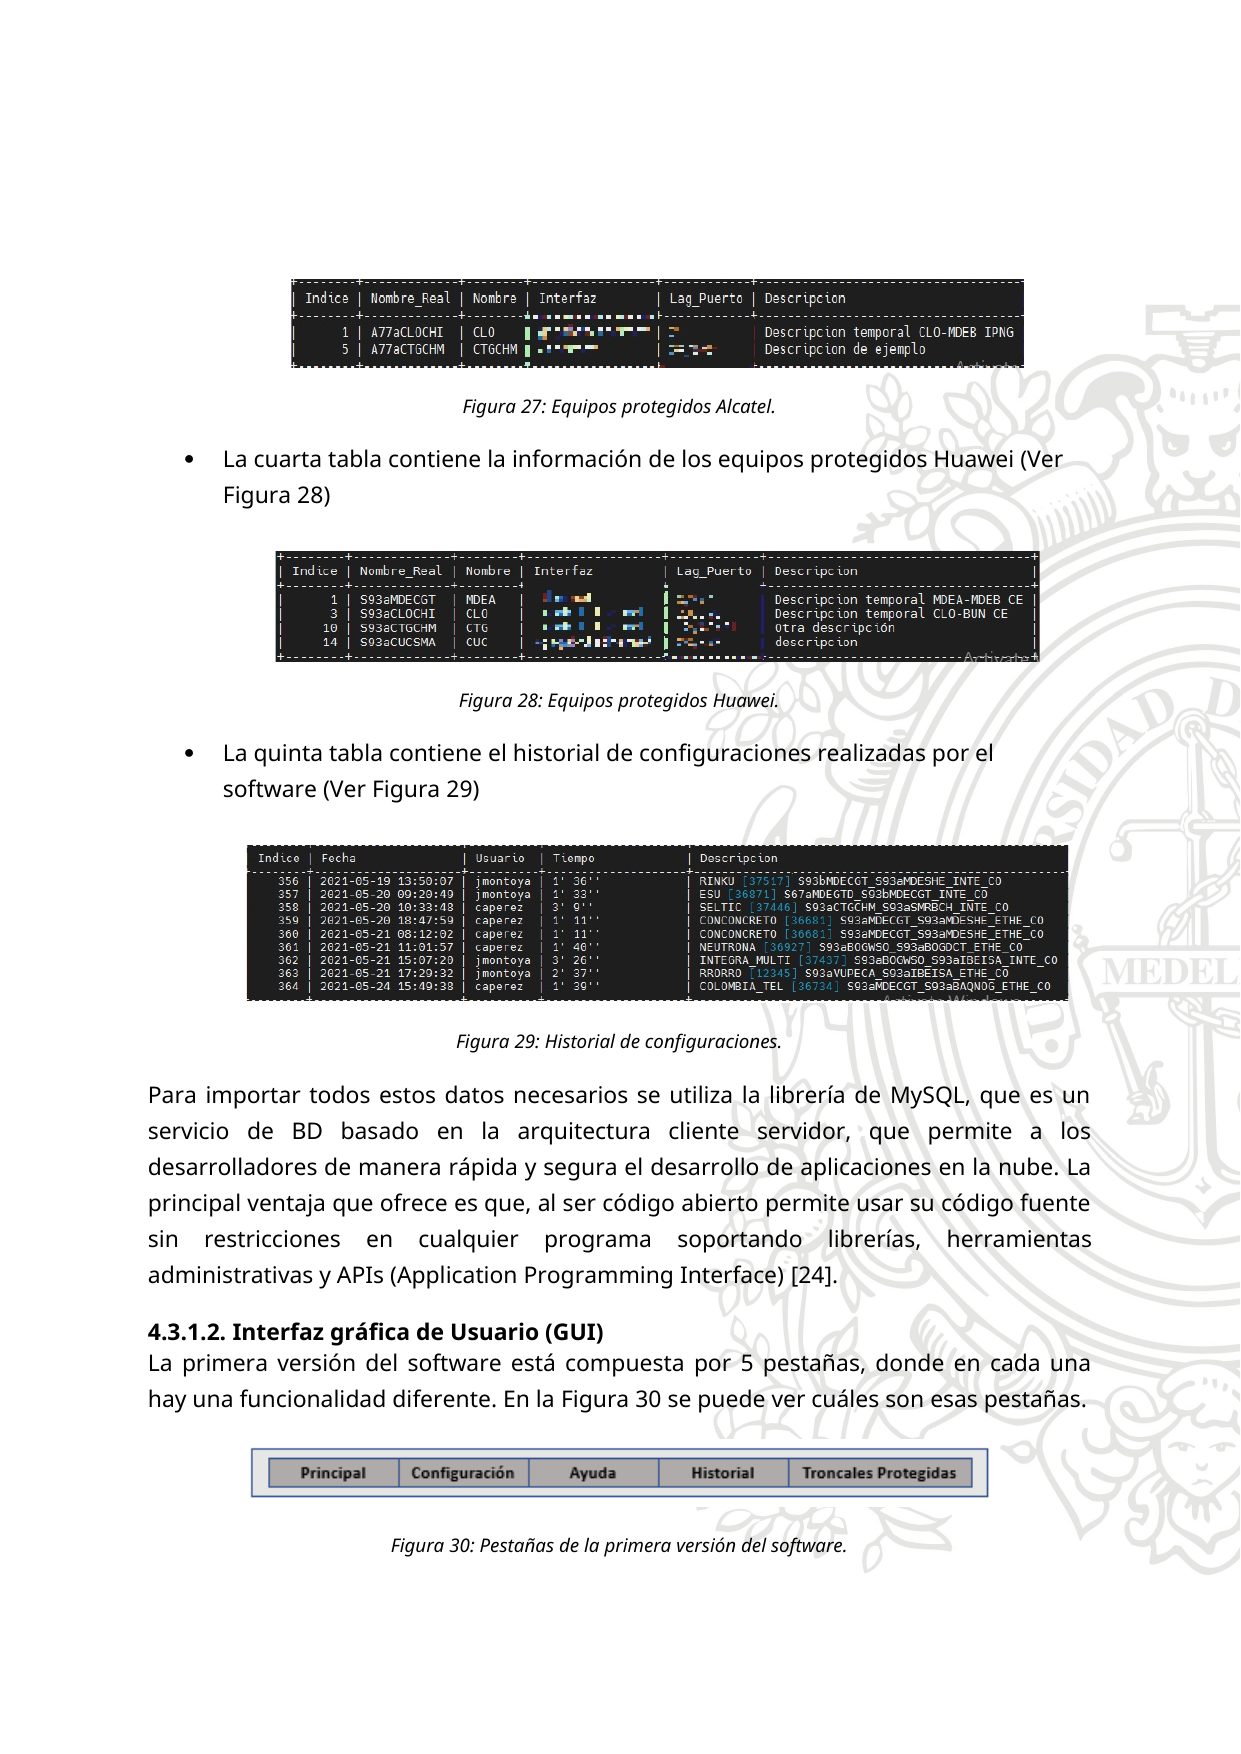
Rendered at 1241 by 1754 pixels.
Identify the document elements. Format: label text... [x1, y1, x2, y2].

text Figura 30: Pestañas de la primera versión del software. [148, 1532, 1092, 1558]
text Figura : Equipos protegidos Alcatel. [148, 393, 1092, 418]
picture [0, 234, 1241, 1616]
text Figura : Equipos protegidos Huawei. [148, 687, 1092, 712]
text La primera versión del software está compuesta por 5 pestañas, donde en cada una hay una funcionalidad diferente. En la Figura 30 se puede ver cuáles son esas pestañas. [148, 1347, 1092, 1414]
list La quinta tabla contiene el historial de configuraciones realizadas por el software (Ver Figura 29) [185, 737, 1092, 804]
text Para importar todos estos datos necesarios se utiliza la librería de MySQL, que es un servicio de BD basado en la arquitectura cliente servidor, que permite a los desarrolladores de manera rápida y segura el desarrollo de aplicaciones en la nube. La principal ventaja que ofrece es que, al ser código abierto permite usar su código fuente sin restricciones en cualquier programa soportando librerías, herramientas administrativas y APIs (Application Programming Interface) . [148, 1079, 1092, 1290]
list La cuarta tabla contiene la información de los equipos protegidos Huawei (Ver Figura 28) [185, 443, 1092, 511]
text Figura : Historial de configuraciones. [148, 1028, 1092, 1054]
subtitle Interfaz gráfica de Usuario (GUI) [148, 1316, 1092, 1347]
